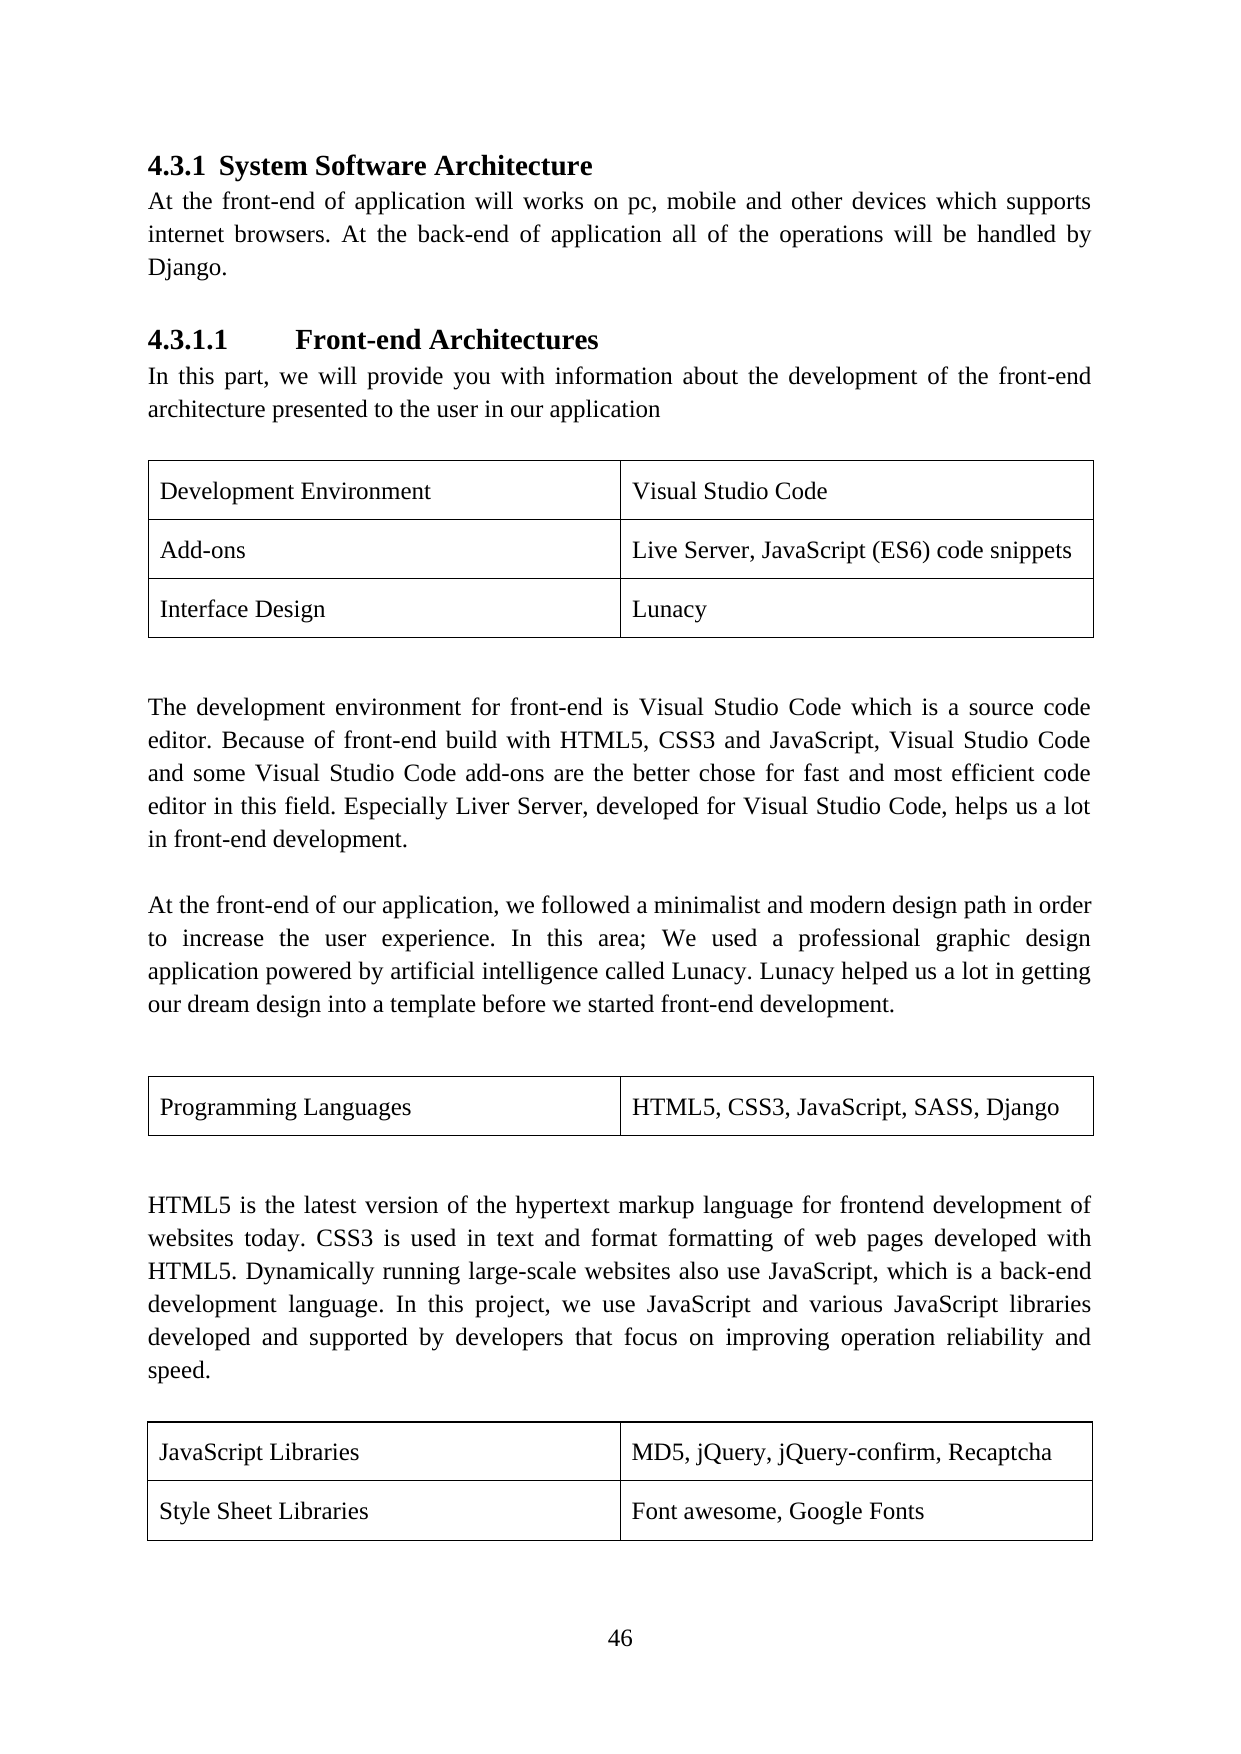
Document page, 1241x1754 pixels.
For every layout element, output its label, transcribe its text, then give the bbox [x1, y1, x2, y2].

table_cell Add-ons [149, 520, 620, 578]
subtitle System Software Architecture [148, 148, 1092, 181]
table_cell Style Sheet Libraries [148, 1481, 620, 1539]
text At the front-end of our application, we followed a minimalist and modern design path in order to increase the user experience. In this area; We used a professional graphic design application powered by artificial intelligence called Lunacy. Lunacy helped us a lot in getting our dream design into a template before we started front-end development. [148, 890, 1092, 1018]
subtitle Front-end Architectures [148, 322, 1092, 356]
table_cell Lunacy [621, 579, 1093, 637]
text The development environment for front-end is Visual Studio Code which is a source code editor. Because of front-end build with HTML5, CSS3 and JavaScript, Visual Studio Code and some Visual Studio Code add-ons are the better chose for fast and most efficient code editor in this field. Especially Liver Server, developed for Visual Studio Code, helps us a lot in front-end development. [148, 692, 1092, 853]
table_cell Interface Design [149, 579, 620, 637]
table_cell Font awesome, Google Fonts [621, 1481, 1092, 1539]
text At the front-end of application will works on pc, mobile and other devices which supports internet browsers. At the back-end of application all of the operations will be handled by Django. [148, 186, 1092, 281]
text In this part, we will provide you with information about the development of the front-end architecture presented to the user in our application [148, 361, 1092, 423]
table_header Visual Studio Code [621, 461, 1093, 519]
table_header Development Environment [149, 461, 620, 519]
table_header HTML5, CSS3, JavaScript, SASS, Django [621, 1077, 1093, 1135]
table_header MD5, jQuery, jQuery-confirm, Recaptcha [621, 1423, 1092, 1480]
table_header Programming Languages [149, 1077, 620, 1135]
text HTML5 is the latest version of the hypertext markup language for frontend development of websites today. CSS3 is used in text and format formatting of web pages developed with HTML5. Dynamically running large-scale websites also use JavaScript, which is a back-end development language. In this project, we use JavaScript and various JavaScript libraries developed and supported by developers that focus on improving operation reliability and speed. [148, 1190, 1092, 1384]
table_cell Live Server, JavaScript (ES6) code snippets [621, 520, 1093, 578]
table_header JavaScript Libraries [148, 1423, 620, 1480]
